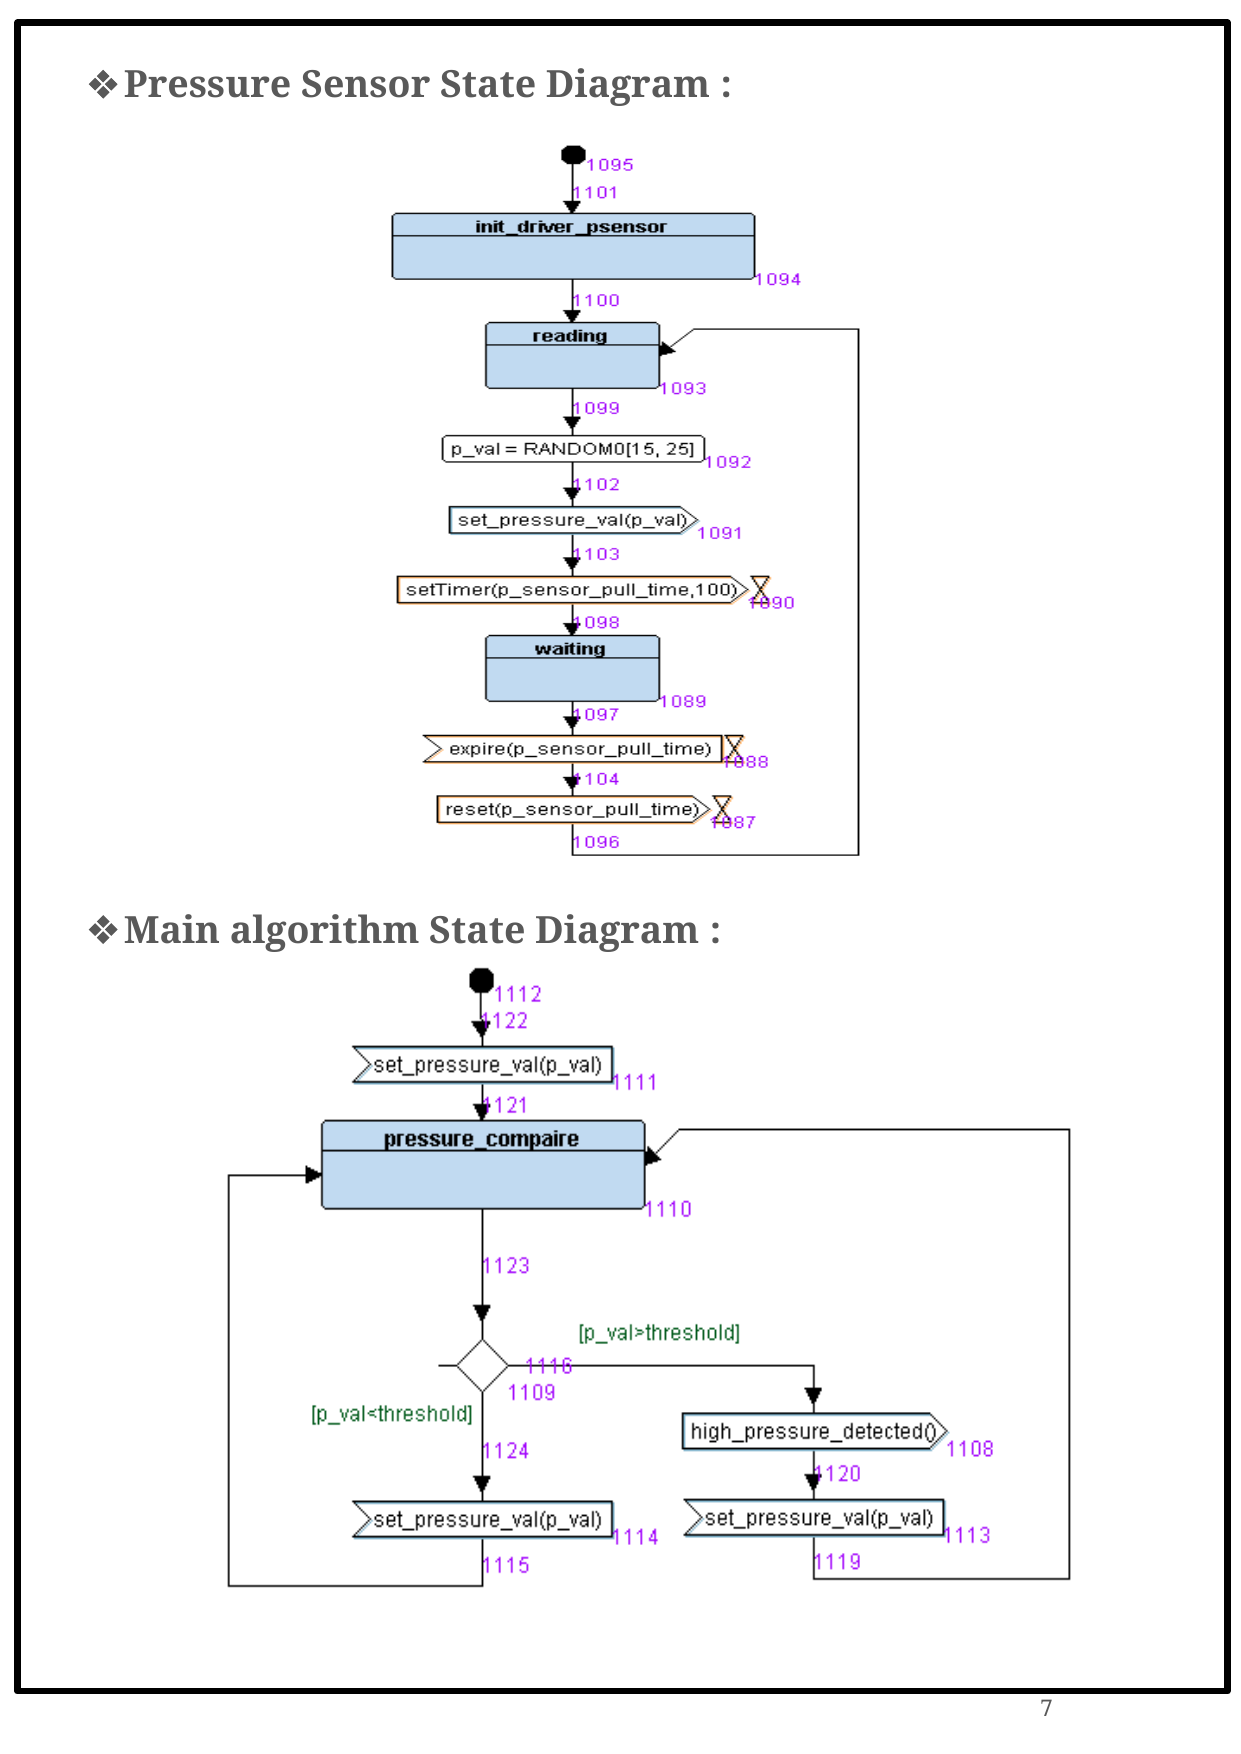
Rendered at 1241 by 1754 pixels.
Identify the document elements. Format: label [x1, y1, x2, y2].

picture [359, 134, 884, 877]
picture [192, 959, 1093, 1594]
